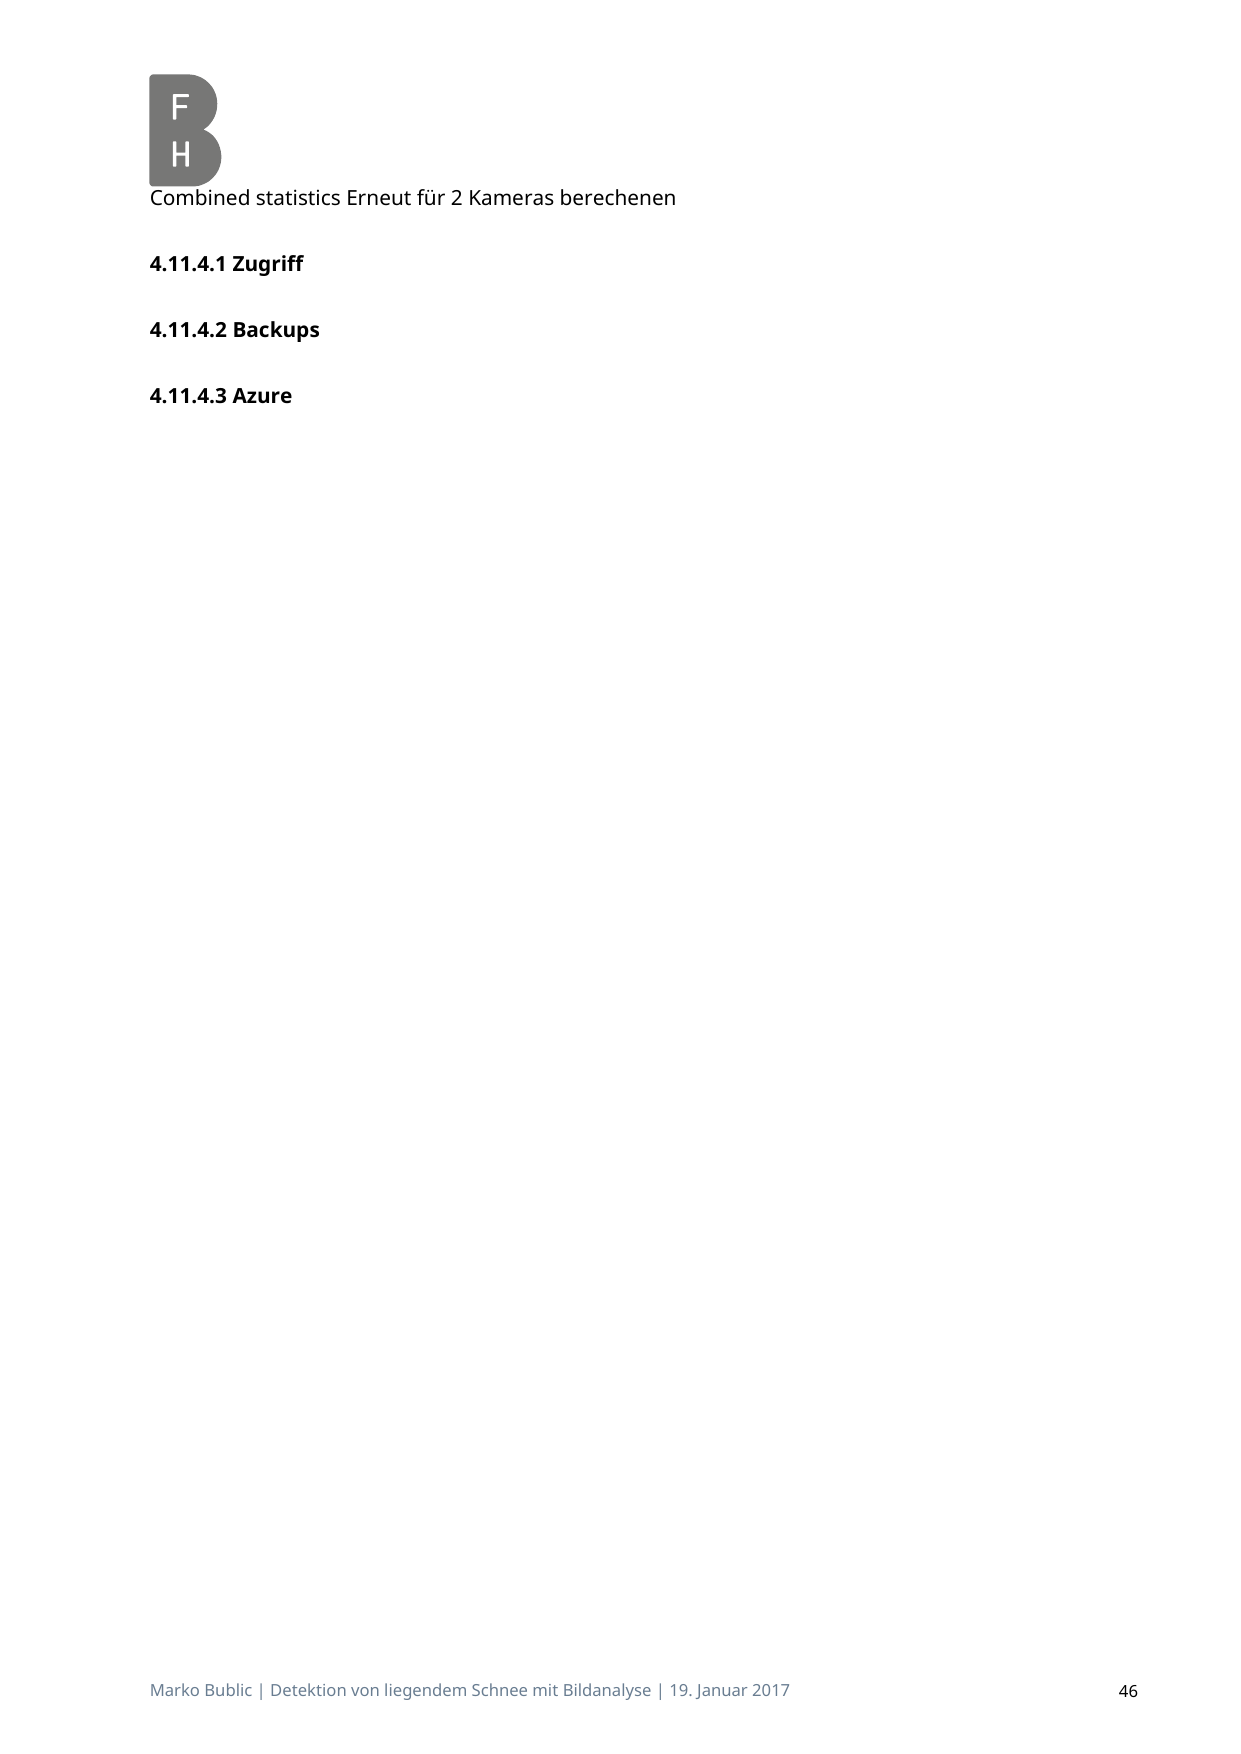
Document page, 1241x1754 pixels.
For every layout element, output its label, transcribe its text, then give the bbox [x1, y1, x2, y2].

text Combined statistics Erneut für 2 Kameras berechenen [149, 183, 1093, 212]
subtitle Zugriff [149, 249, 1093, 277]
subtitle Azure [149, 381, 1093, 409]
subtitle Backups [149, 315, 1093, 343]
